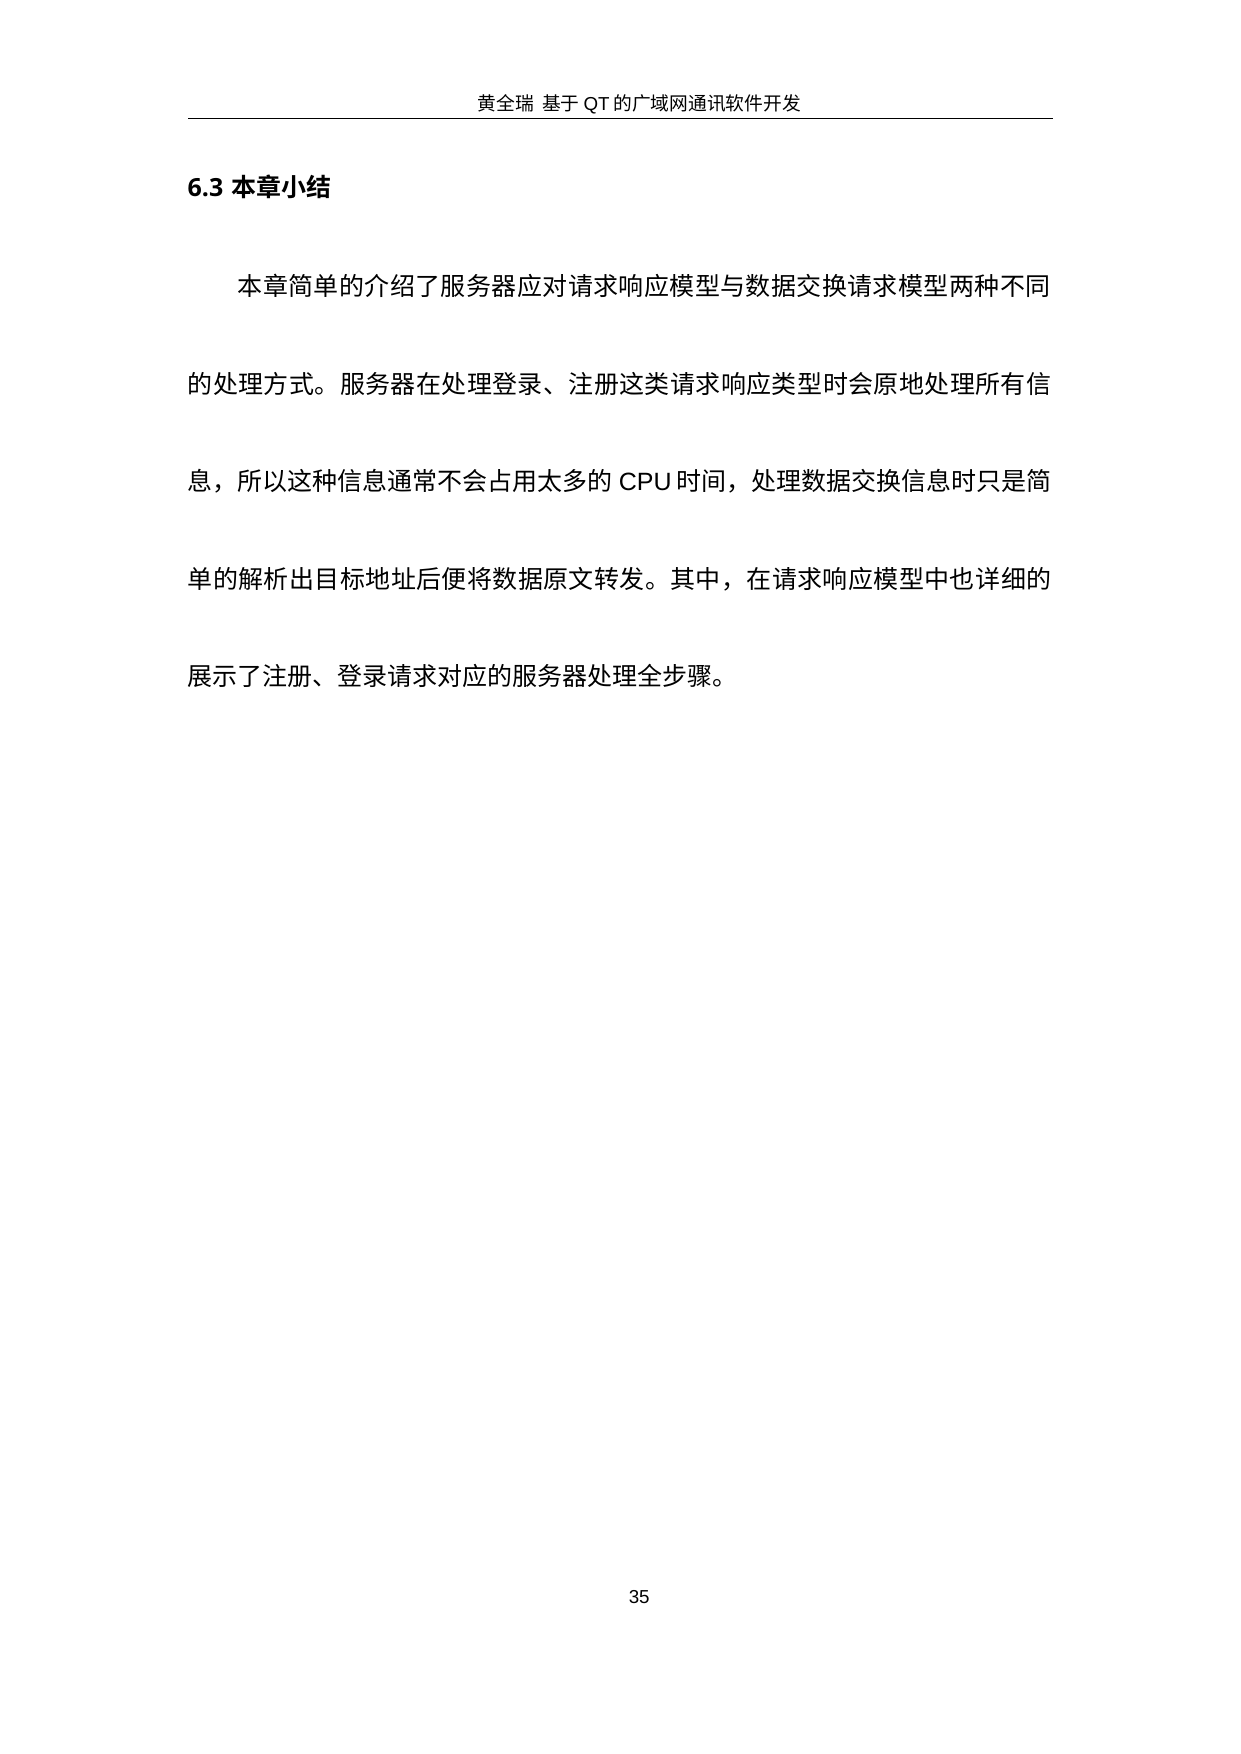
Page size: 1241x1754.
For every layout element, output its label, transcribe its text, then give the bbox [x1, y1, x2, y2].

subtitle 本章小结 [187, 153, 1053, 218]
text 本章简单的介绍了服务器应对请求响应模型与数据交换请求模型两种不同的处理方式。服务器在处理登录、注册这类请求响应类型时会原地处理所有信息，所以这种信息通常不会占用太多的CPU时间，处理数据交换信息时只是简单的解析出目标地址后便将数据原文转发。其中，在请求响应模型中也详细的展示了注册、登录请求对应的服务器处理全步骤。 [187, 252, 1053, 707]
